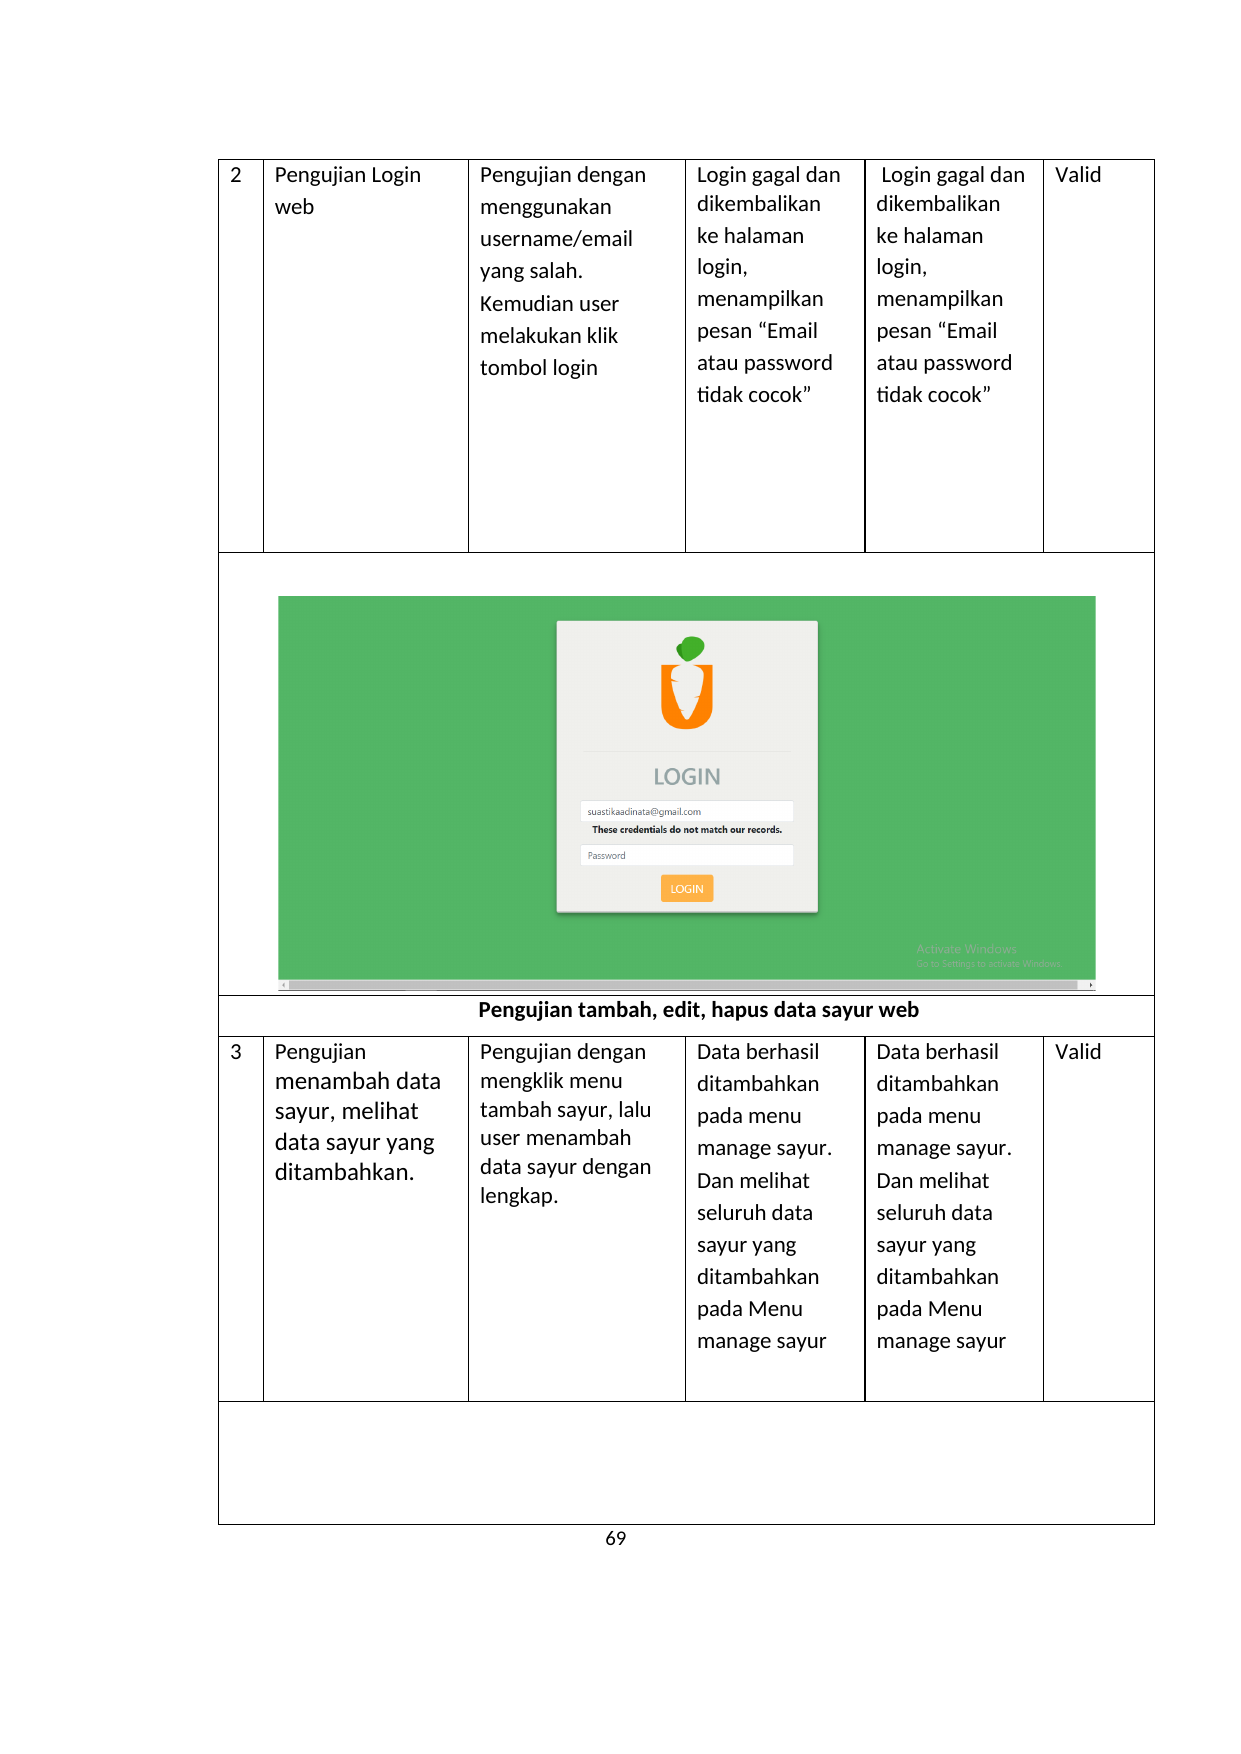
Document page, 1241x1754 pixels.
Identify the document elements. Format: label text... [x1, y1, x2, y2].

table_cell Valid [1044, 160, 1154, 552]
picture [278, 596, 1096, 991]
table_cell [219, 1402, 263, 1524]
table_cell Pengujian dengan mengklik menu tambah sayur, lalu user menambah data sayur dengan lengkap. [469, 1037, 685, 1401]
table_cell 3 [219, 1037, 263, 1401]
table_cell Data berhasil ditambahkan pada menu manage sayur. Dan melihat seluruh data sayur yang ditambahkan pada Menu manage sayur [686, 1037, 864, 1401]
table_cell Data berhasil ditambahkan pada menu manage sayur. Dan melihat seluruh data sayur yang ditambahkan pada Menu manage sayur [866, 1037, 1043, 1401]
table_cell Login gagal dan dikembalikan ke halaman login, menampilkan pesan “Email atau password tidak cocok” [866, 160, 1043, 552]
table_cell [219, 996, 263, 1036]
table_cell Pengujian menambah data sayur, melihat data sayur yang ditambahkan. [264, 1037, 468, 1401]
table_cell Valid [1044, 1037, 1154, 1401]
table_cell Pengujian Login web [264, 160, 468, 552]
table_cell Pengujian dengan menggunakan username/email yang salah. Kemudian user melakukan klik tombol login [469, 160, 685, 552]
table_cell Login gagal dan dikembalikan ke halaman login, menampilkan pesan “Email atau password tidak cocok” [686, 160, 864, 552]
table_cell [263, 553, 1154, 994]
table_cell [263, 1402, 1154, 1524]
table_cell 2 [219, 160, 263, 552]
table_cell Pengujian tambah, edit, hapus data sayur web [263, 996, 1154, 1036]
table_cell [219, 553, 263, 994]
